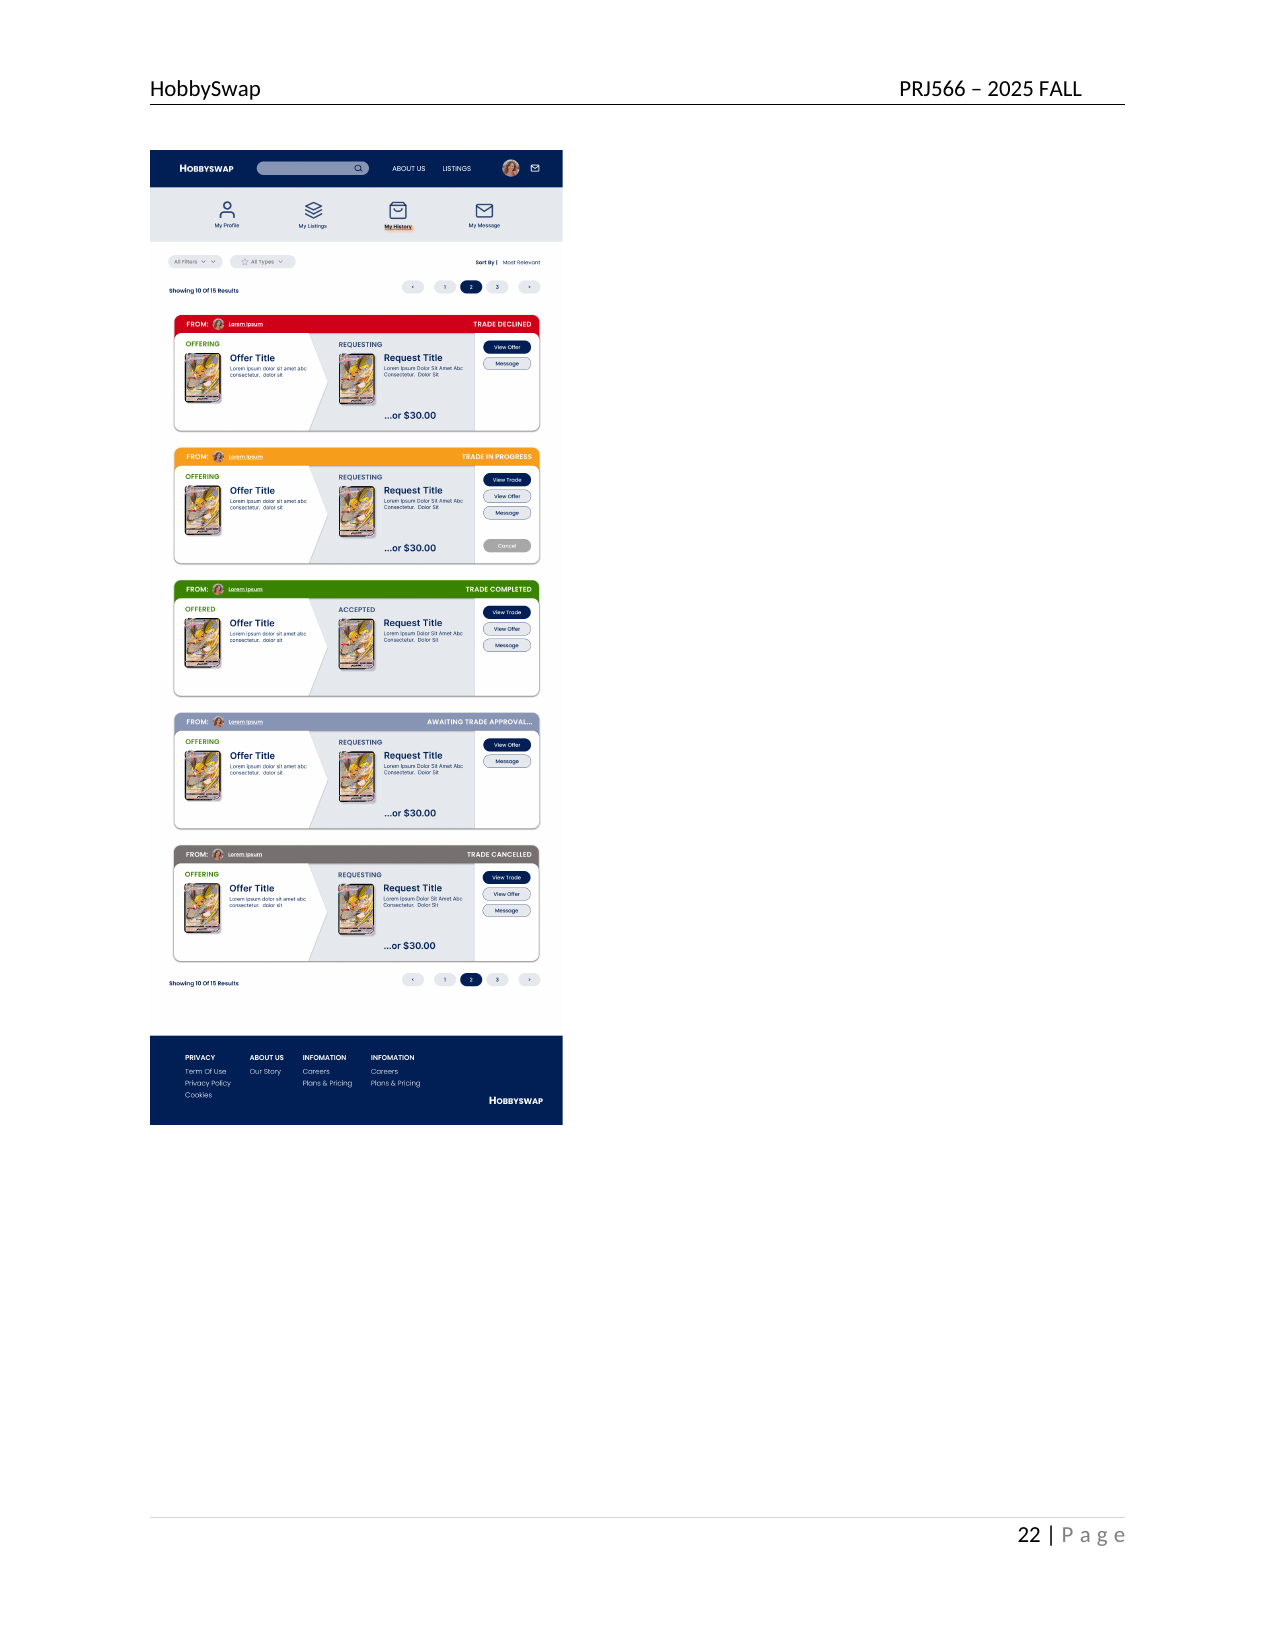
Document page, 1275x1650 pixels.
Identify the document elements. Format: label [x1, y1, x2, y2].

picture [150, 150, 563, 1125]
